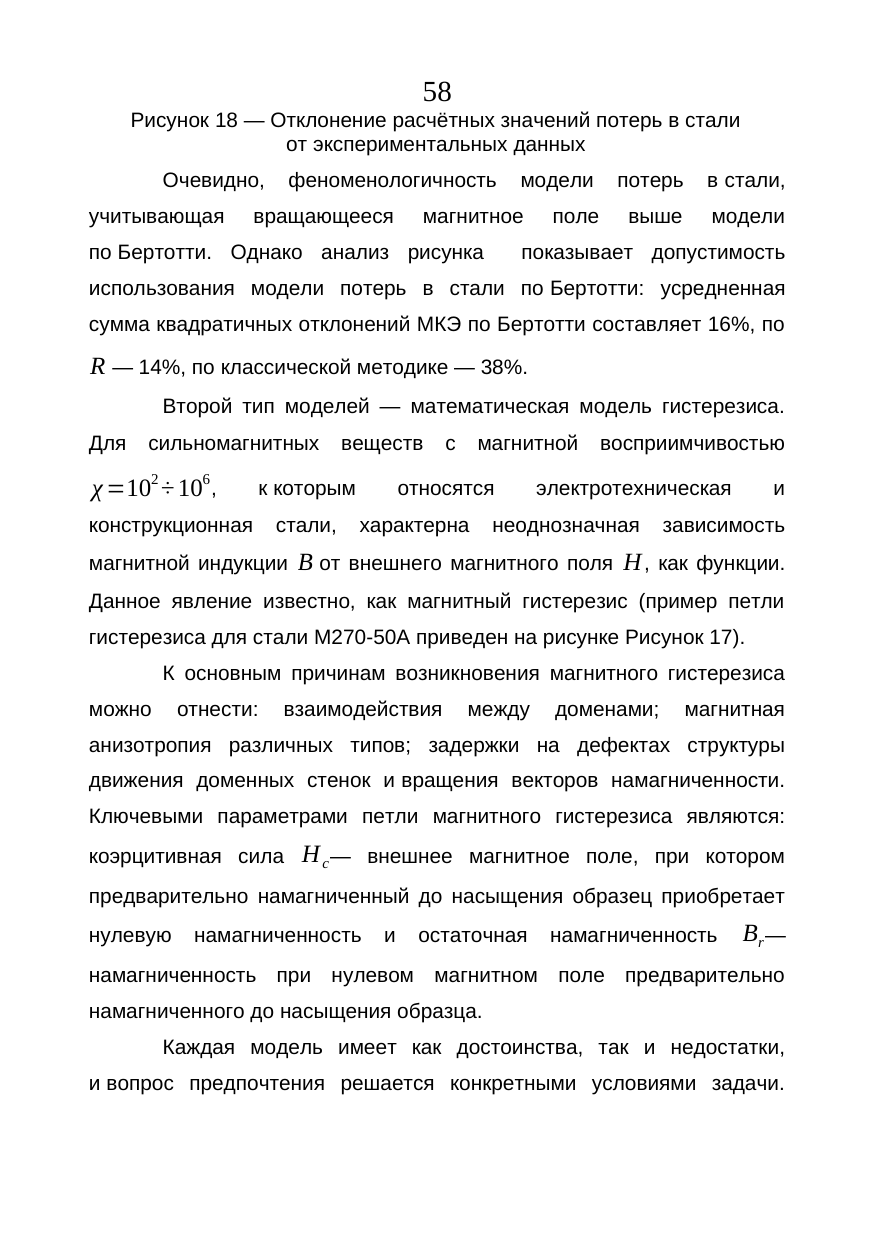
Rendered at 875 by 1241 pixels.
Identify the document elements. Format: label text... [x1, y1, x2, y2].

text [89, 1035, 785, 1094]
text К основным причинам возникновения магнитного гистерезиса можно отнести: взаимодействия между доменами; магнитная анизотропия различных типов; задержки на дефектах структуры движения доменных стенок и вращения векторов намагниченности. Ключевыми параметрами петли магнитного гистерезиса являются: коэрцитивная сила — внешнее магнитное поле, при котором предварительно намагниченный до насыщения образец приобретает нулевую намагниченность и остаточная намагниченность — намагниченность при нулевом магнитном поле предварительно намагниченного до насыщения образца. [89, 661, 785, 1023]
text Второй тип моделей — математическая модель гистерезиса. Для сильномагнитных веществ с магнитной восприимчивостью , к которым относятся электротехническая и конструкционная стали, характерна неоднозначная зависимость магнитной индукции от внешнего магнитного поля , как функции. Данное явление известно, как магнитный гистерезис (пример петли гистерезиса для стали М270-50A приведен на рисунке 17). [89, 394, 785, 648]
text Рисунок 18 — Отклонение расчётных значений потерь в стали от экспериментальных данных [89, 107, 782, 155]
text Очевидно, феноменологичность модели потерь в стали, учитывающая вращающееся магнитное поле выше модели по Бертотти. Однако анализ рисунка 18 показывает допустимость использования модели потерь в стали по Бертотти: усредненная сумма квадратичных отклонений МКЭ по Бертотти составляет 16%, по — 14%, по классической методике — 38%. [89, 168, 785, 382]
